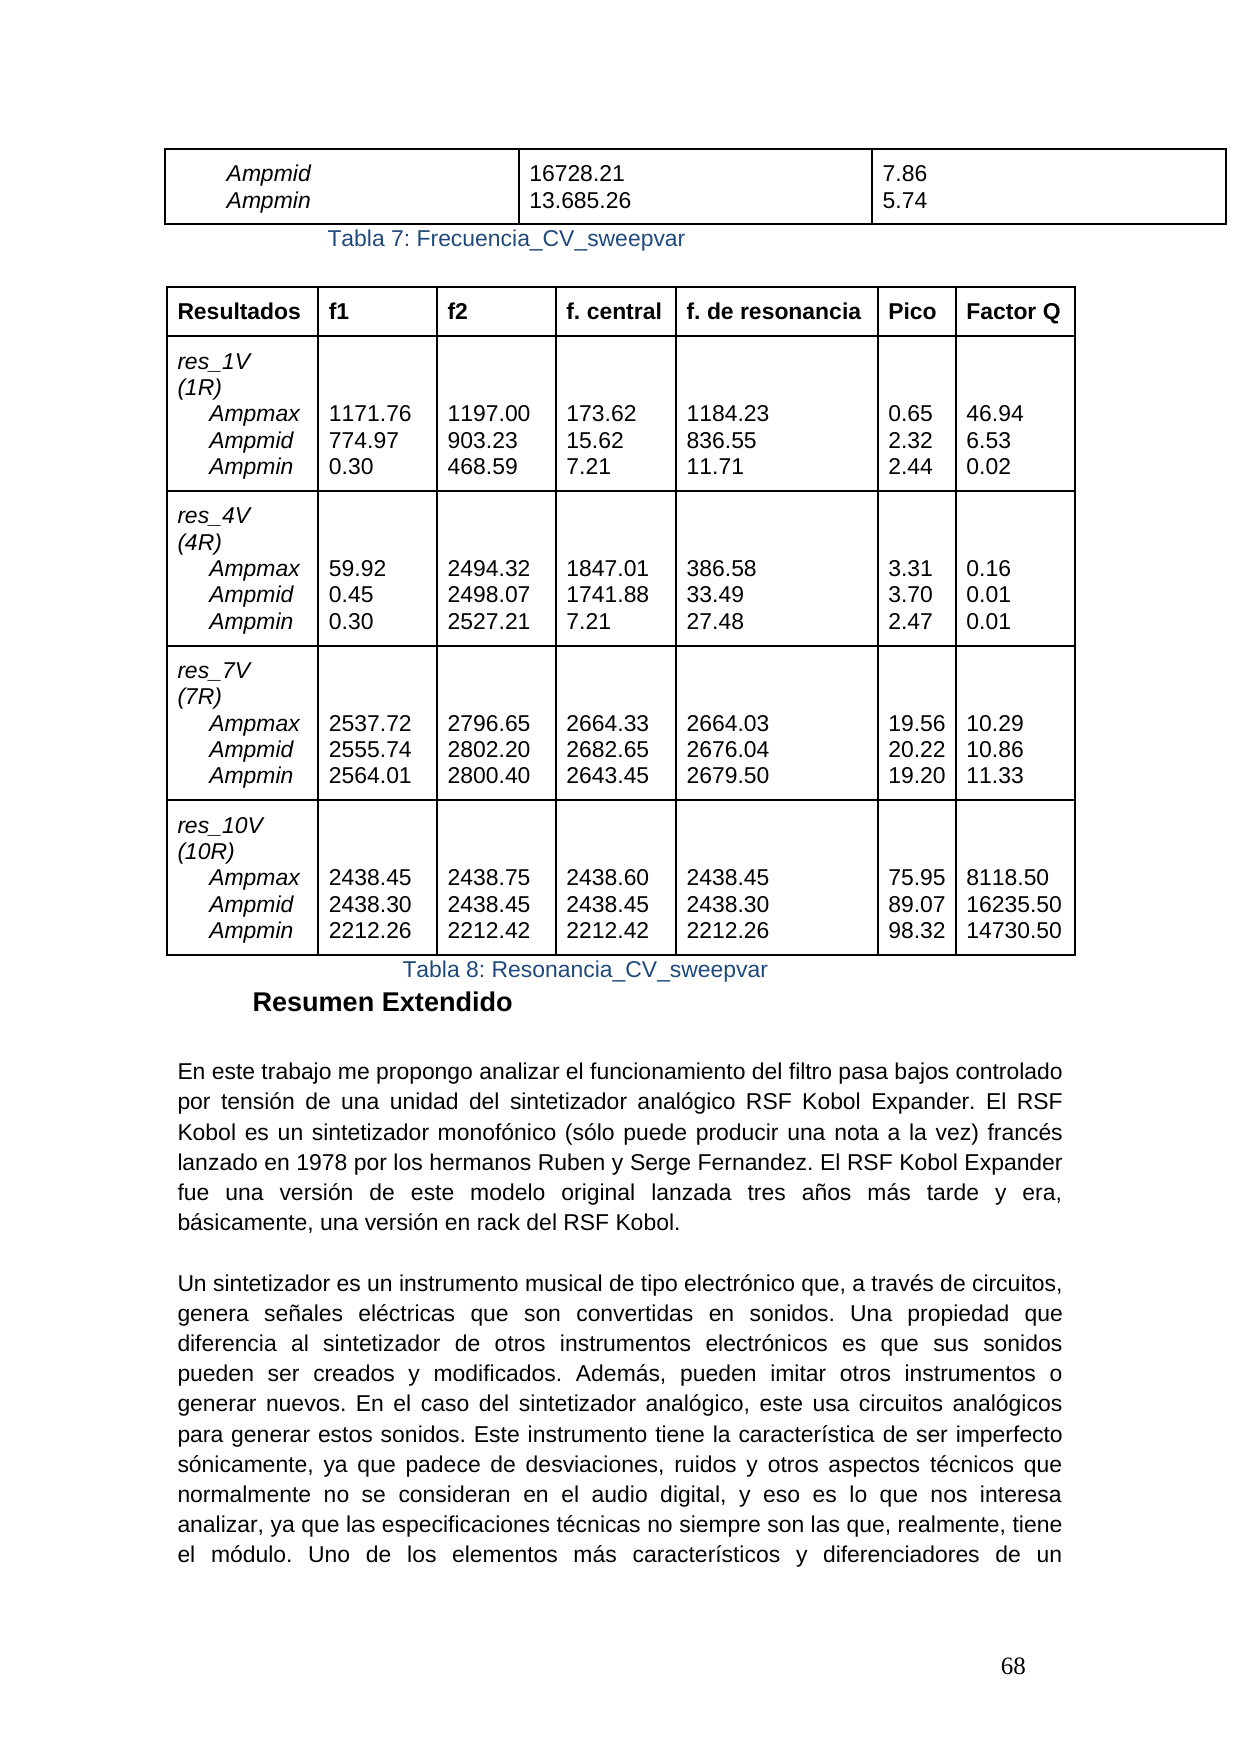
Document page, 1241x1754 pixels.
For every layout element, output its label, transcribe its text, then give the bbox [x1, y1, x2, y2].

table_cell 19.56 20.22 19.20 [879, 647, 955, 799]
table_cell 2494.32 2498.07 2527.21 [438, 492, 555, 644]
text Tabla 7: Frecuencia_CV_sweepvar [252, 225, 1063, 252]
text Resumen Extendido [177, 986, 1063, 1017]
table_cell 1184.23 836.55 11.71 [677, 337, 877, 490]
table_header Factor Q [957, 288, 1074, 335]
table_cell res_4V (4R) Ampmax Ampmid Ampmin [168, 492, 317, 644]
table_cell 2664.33 2682.65 2643.45 [557, 647, 675, 799]
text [177, 1269, 1063, 1568]
table_cell 3.31 3.70 2.47 [879, 492, 955, 644]
table_cell 2438.45 2438.30 2212.26 [319, 801, 436, 954]
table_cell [166, 150, 518, 223]
table_cell 2438.45 2438.30 2212.26 [677, 801, 877, 954]
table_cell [520, 150, 871, 223]
table_cell 46.94 6.53 0.02 [957, 337, 1074, 490]
table_cell 2438.60 2438.45 2212.42 [557, 801, 675, 954]
table_cell 5.63 7.86 5.74 [873, 150, 1225, 223]
table_cell 173.62 15.62 7.21 [557, 337, 675, 490]
table_cell 2796.65 2802.20 2800.40 [438, 647, 555, 799]
table_cell 386.58 33.49 27.48 [677, 492, 877, 644]
text Tabla 8: Resonancia_CV_sweepvar [177, 956, 1063, 982]
table_cell 8118.50 16235.50 14730.50 [957, 801, 1074, 954]
table_cell 2537.72 2555.74 2564.01 [319, 647, 436, 799]
table_cell res_1V (1R) Ampmax Ampmid Ampmin [168, 337, 317, 490]
table_cell 1197.00 903.23 468.59 [438, 337, 555, 490]
table_header f. central [557, 288, 675, 335]
table_header Resultados [168, 288, 317, 335]
table_cell 10.29 10.86 11.33 [957, 647, 1074, 799]
table_cell 0.16 0.01 0.01 [957, 492, 1074, 644]
table_cell res_10V (10R) Ampmax Ampmid Ampmin [168, 801, 317, 954]
text En este trabajo me propongo analizar el funcionamiento del filtro pasa bajos controlado por tensión de una unidad del sintetizador analógico RSF Kobol Expander. El RSF Kobol es un sintetizador monofónico (sólo puede producir una nota a la vez) francés lanzado en 1978 por los hermanos Ruben y Serge Fernandez. El RSF Kobol Expander fue una versión de este modelo original lanzada tres años más tarde y era, básicamente, una versión en rack del RSF Kobol. [177, 1058, 1063, 1235]
table_cell 59.92 0.45 0.30 [319, 492, 436, 644]
table_header f. de resonancia [677, 288, 877, 335]
table_cell 0.65 2.32 2.44 [879, 337, 955, 490]
table_cell 1847.01 1741.88 7.21 [557, 492, 675, 644]
table_cell 75.95 89.07 98.32 [879, 801, 955, 954]
table_header f1 [319, 288, 436, 335]
table_cell 2438.75 2438.45 2212.42 [438, 801, 555, 954]
table_cell 1171.76 774.97 0.30 [319, 337, 436, 490]
table_cell res_7V (7R) Ampmax Ampmid Ampmin [168, 647, 317, 799]
table_cell 2664.03 2676.04 2679.50 [677, 647, 877, 799]
table_header Pico [879, 288, 955, 335]
table_header f2 [438, 288, 555, 335]
